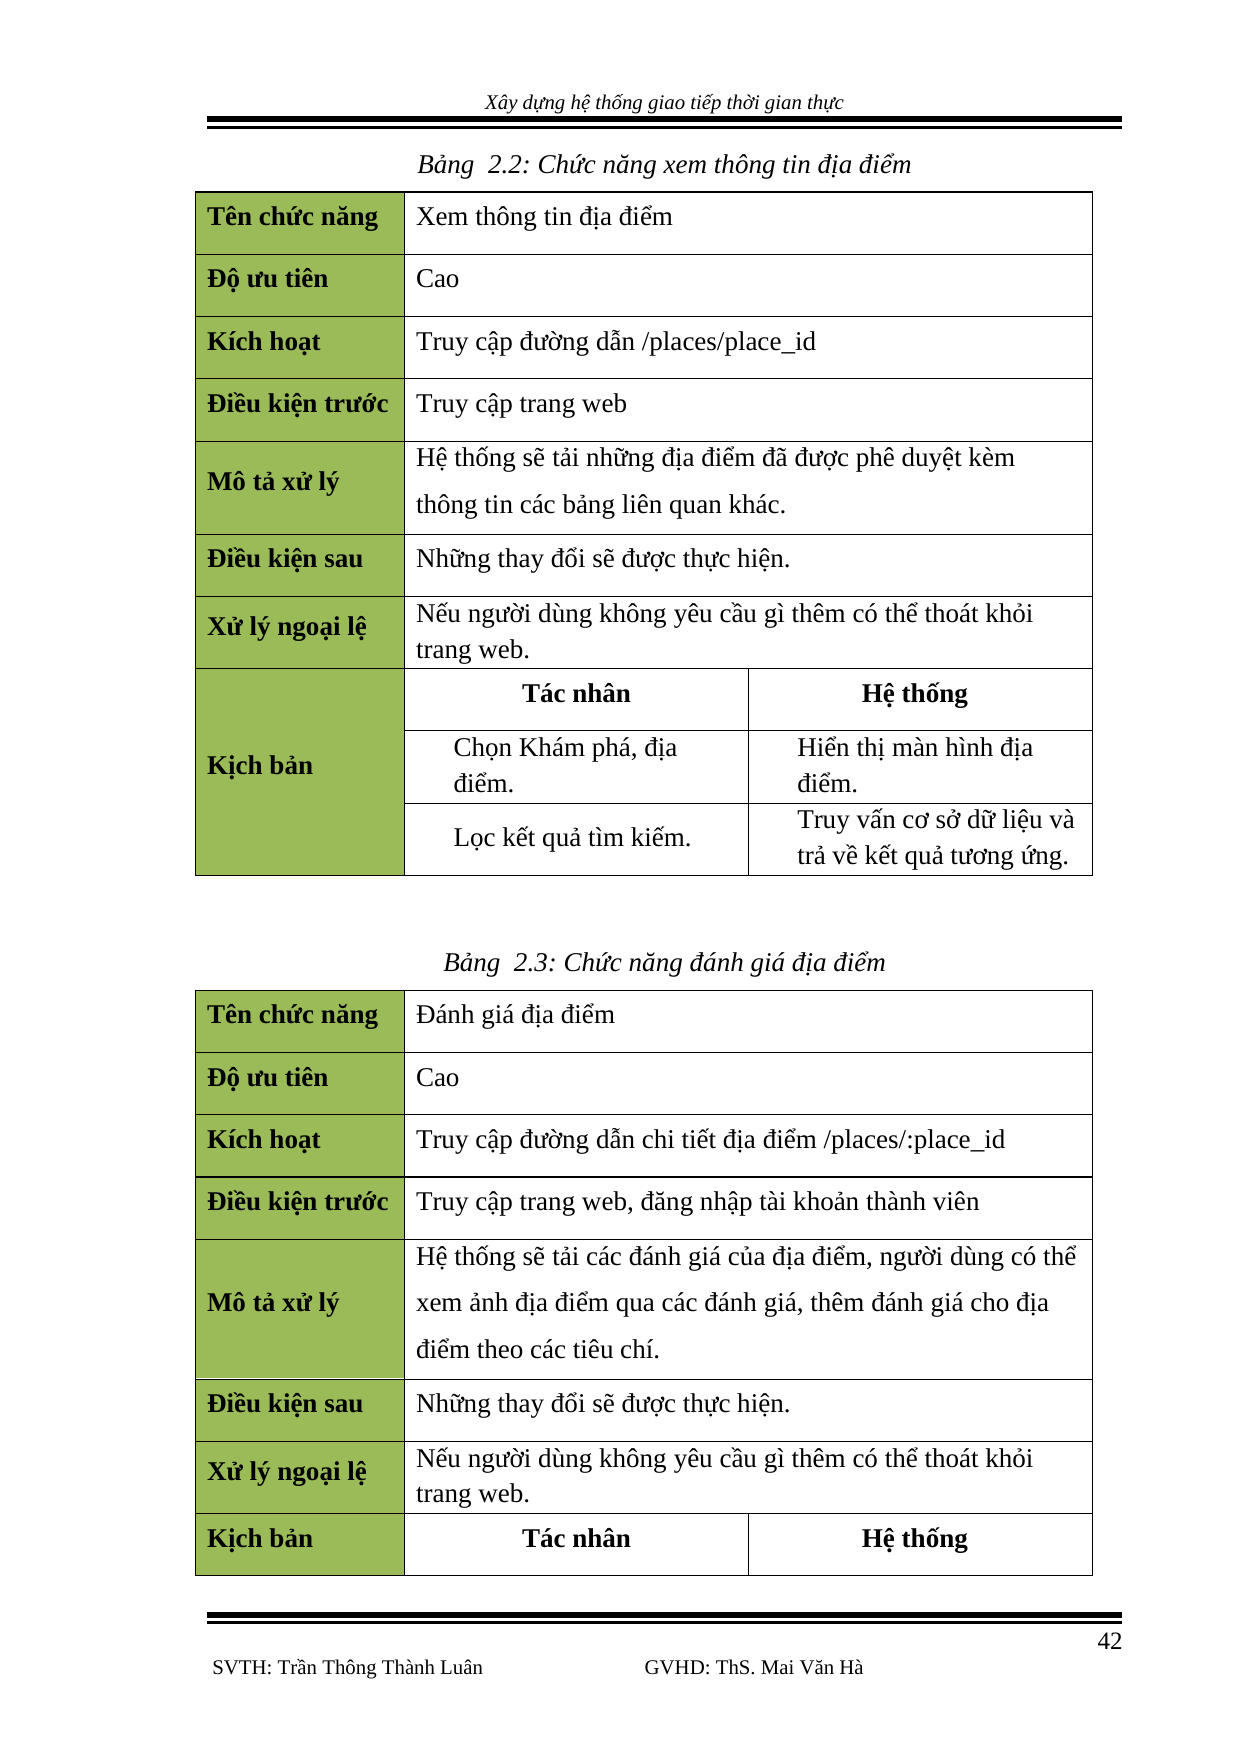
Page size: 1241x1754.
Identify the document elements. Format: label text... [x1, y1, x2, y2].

text Bảng 2.3: Chức năng đánh giá địa điểm [207, 946, 1122, 977]
table_cell Hiển thị màn hình địa điểm. [749, 731, 1092, 803]
table_cell Hệ thống sẽ tải các đánh giá của địa điểm, người dùng có thể xem ảnh địa điểm qua các đánh giá, thêm đánh giá cho địa điểm theo các tiêu chí. [405, 1240, 1092, 1378]
table_cell Nếu người dùng không yêu cầu gì thêm có thể thoát khỏi trang web. [405, 597, 1092, 668]
table_cell Lọc kết quả tìm kiếm. [405, 804, 748, 875]
table_cell Điều kiện trước [196, 379, 404, 441]
table_cell Xử lý ngoại lệ [196, 1442, 404, 1513]
table_cell Độ ưu tiên [196, 255, 404, 316]
table_cell Tác nhân [405, 1514, 748, 1575]
table_cell Hệ thống [749, 1514, 1092, 1575]
table_header Tên chức năng [196, 193, 404, 254]
table_header Đánh giá địa điểm [405, 991, 1092, 1052]
table_cell Truy cập đường dẫn /places/place_id [405, 317, 1092, 378]
table_cell Những thay đổi sẽ được thực hiện. [405, 1380, 1092, 1441]
table_cell Kịch bản [196, 1514, 404, 1575]
table_cell Cao [405, 255, 1092, 316]
table_cell Hệ thống [749, 669, 1092, 730]
table_cell Độ ưu tiên [196, 1053, 404, 1114]
table_cell Điều kiện sau [196, 535, 404, 596]
table_cell Những thay đổi sẽ được thực hiện. [405, 535, 1092, 596]
table_cell Kích hoạt [196, 317, 404, 378]
table_cell Mô tả xử lý [196, 442, 404, 534]
table_cell Kích hoạt [196, 1115, 404, 1176]
table_cell Xử lý ngoại lệ [196, 597, 404, 668]
table_cell Truy cập trang web, đăng nhập tài khoản thành viên [405, 1178, 1092, 1239]
table_cell Kịch bản [196, 669, 404, 875]
table_cell Truy cập đường dẫn chi tiết địa điểm /places/:place_id [405, 1115, 1092, 1176]
table_header Xem thông tin địa điểm [405, 193, 1092, 254]
table_cell Tác nhân [405, 669, 748, 730]
table_cell Nếu người dùng không yêu cầu gì thêm có thể thoát khỏi trang web. [405, 1442, 1092, 1513]
text Bảng 2.2: Chức năng xem thông tin địa điểm [207, 148, 1122, 179]
table_cell Chọn Khám phá, địa điểm. [405, 731, 748, 803]
table_cell Điều kiện sau [196, 1380, 404, 1441]
table_cell Hệ thống sẽ tải những địa điểm đã được phê duyệt kèm thông tin các bảng liên quan khác. [405, 442, 1092, 534]
table_cell Truy vấn cơ sở dữ liệu và trả về kết quả tương ứng. [749, 804, 1092, 875]
table_cell Truy cập trang web [405, 379, 1092, 441]
table_header Tên chức năng [196, 991, 404, 1052]
table_cell Cao [405, 1053, 1092, 1114]
table_cell Mô tả xử lý [196, 1240, 404, 1378]
table_cell Điều kiện trước [196, 1178, 404, 1239]
